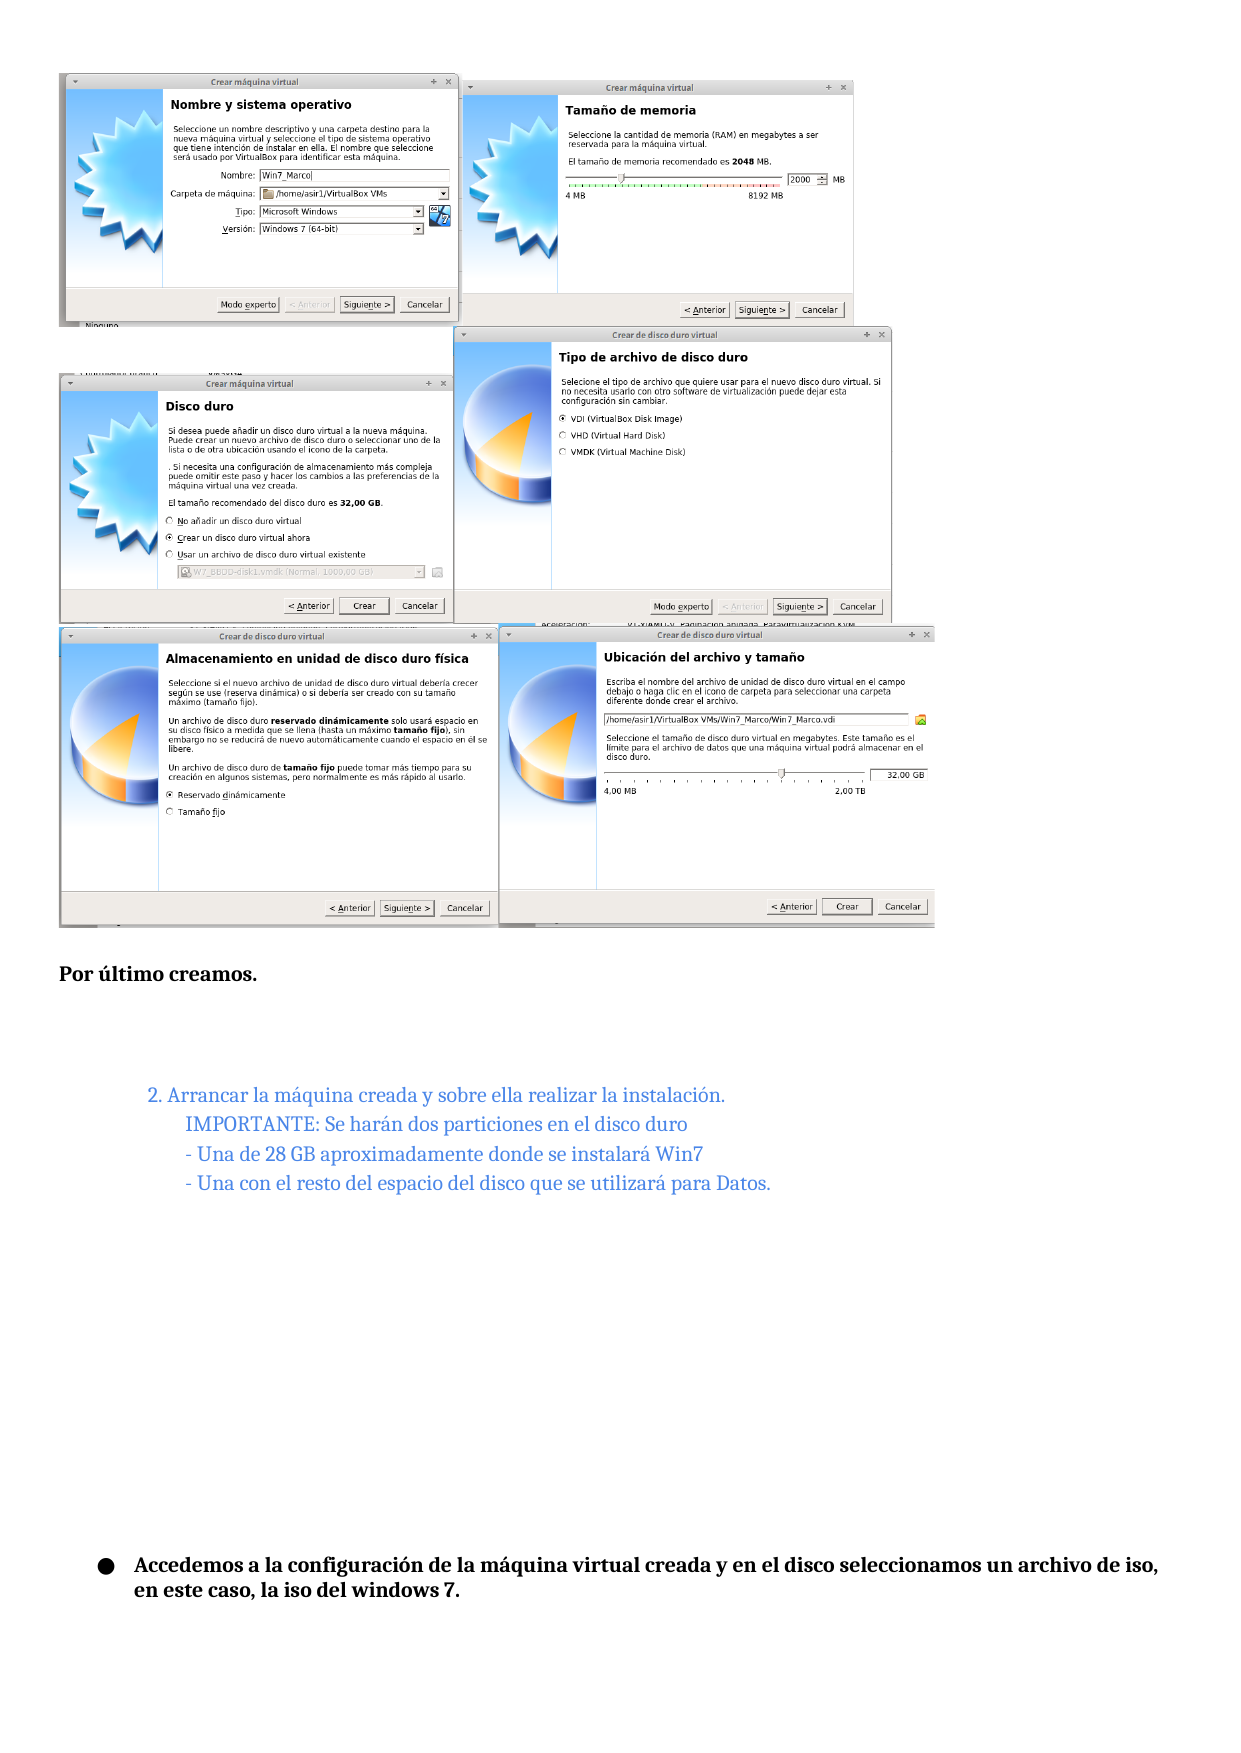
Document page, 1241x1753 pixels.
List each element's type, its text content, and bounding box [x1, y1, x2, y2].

text - Una con el resto del espacio del disco que se utilizará para Datos. [185, 1171, 1181, 1196]
text Por último creamos. [59, 962, 1181, 987]
list Accedemos a la configuración de la máquina virtual creada y en el disco seleccionamos un archivo de iso, en este caso, la iso del windows 7. [96, 1552, 1181, 1603]
text 2. Arrancar la máquina creada y sobre ella realizar la instalación. [148, 1082, 1181, 1108]
text - Una de 28 GB aproximadamente donde se instalará Win7 [185, 1141, 1181, 1166]
text IMPORTANTE: Se harán dos particiones en el disco duro [185, 1112, 1181, 1137]
picture [58, 73, 935, 928]
